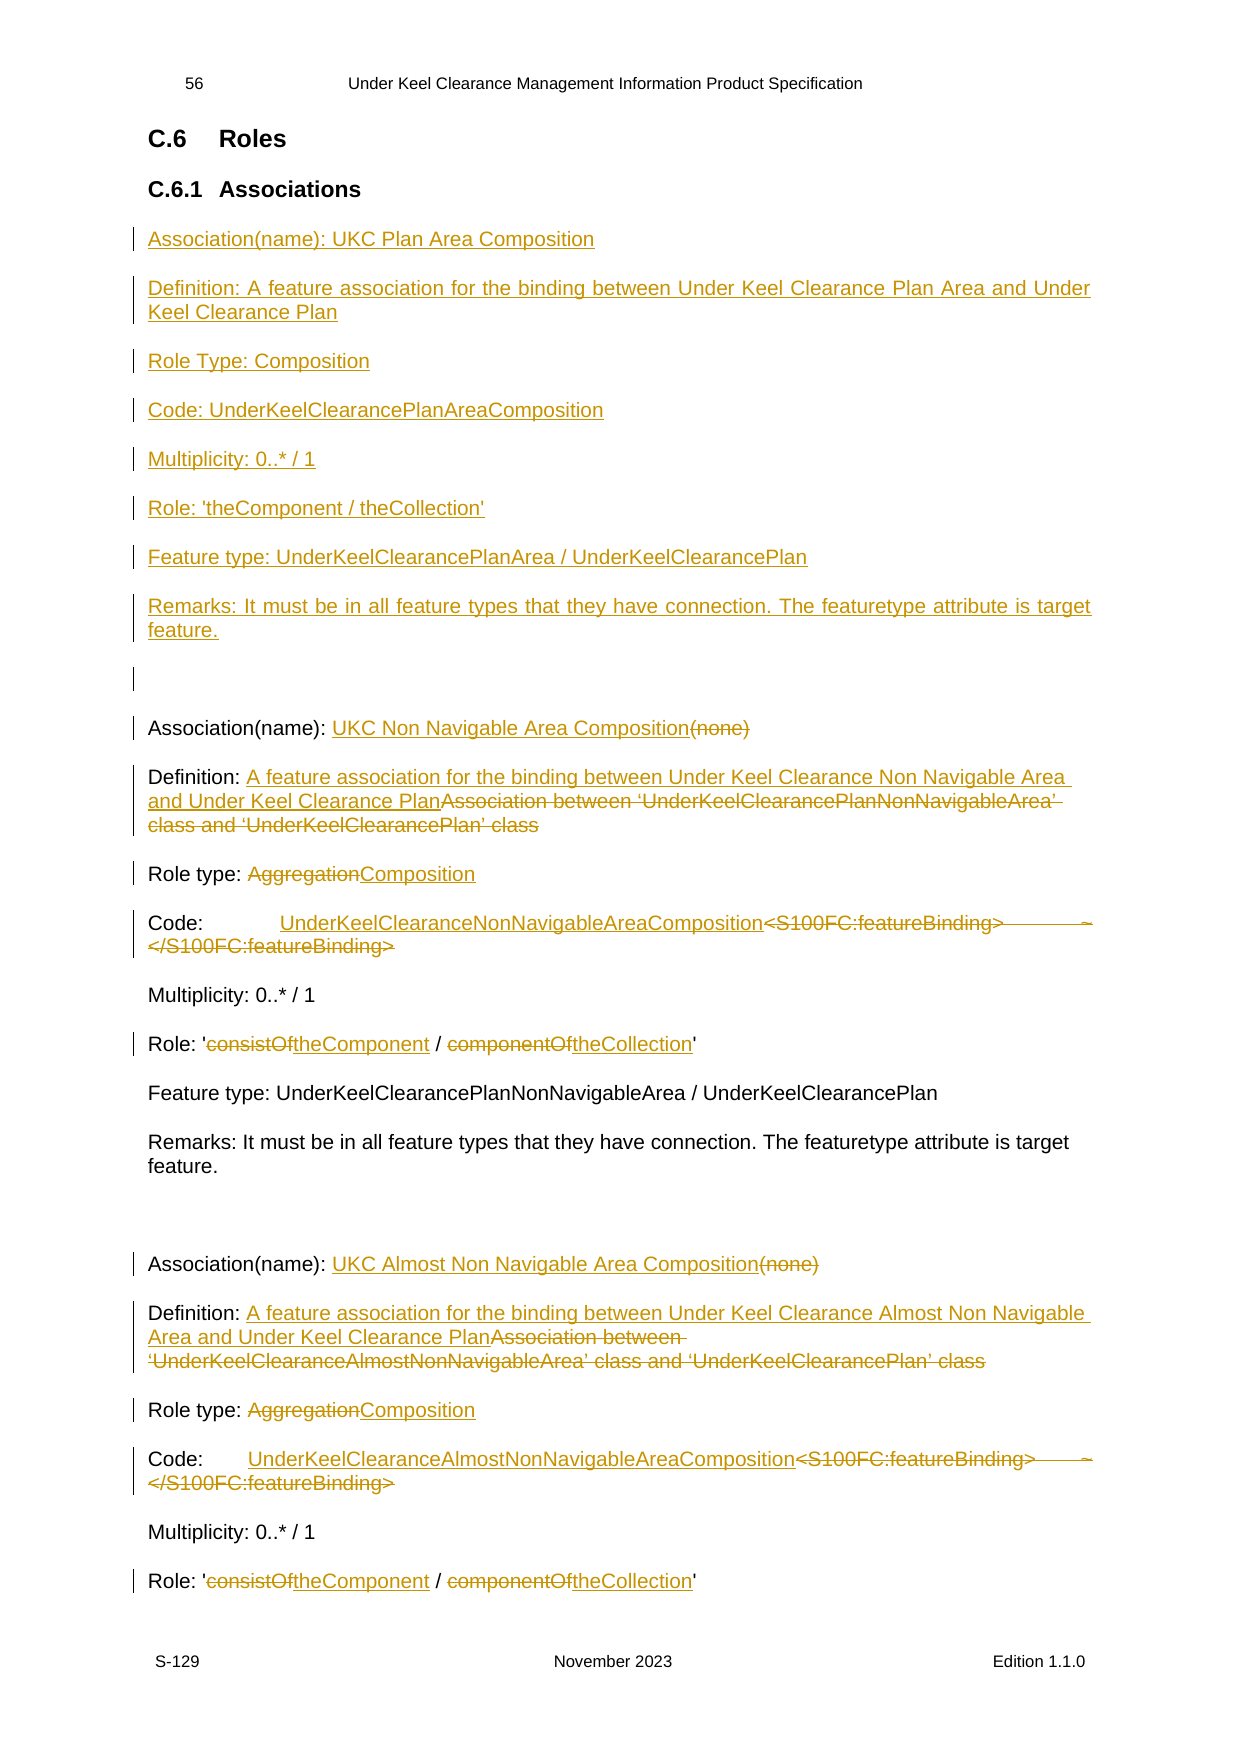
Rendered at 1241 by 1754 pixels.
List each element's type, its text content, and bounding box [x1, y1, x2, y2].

text Association(name): [148, 716, 1092, 739]
text Role: ' / ' [148, 1569, 1092, 1593]
text Code: [148, 910, 1092, 958]
text Association(name): [148, 1252, 1092, 1276]
text Multiplicity: 0..* / 1 [148, 1520, 1092, 1544]
text Remarks: It must be in all feature types that they have connection. The featuretype attribute is target feature. [148, 1130, 1092, 1178]
text Roles [148, 124, 1092, 153]
subtitle Associations [148, 178, 1092, 202]
text Definition: [148, 1301, 1092, 1373]
text Code: [148, 1447, 1092, 1495]
text Role: ' / ' [148, 1032, 1092, 1056]
text Feature type: UnderKeelClearancePlanNonNavigableArea / UnderKeelClearancePlan [148, 1081, 1092, 1105]
text Role type: [148, 1398, 1092, 1422]
text Role type: [148, 861, 1092, 885]
text Definition: [148, 764, 1092, 836]
text Multiplicity: 0..* / 1 [148, 983, 1092, 1007]
